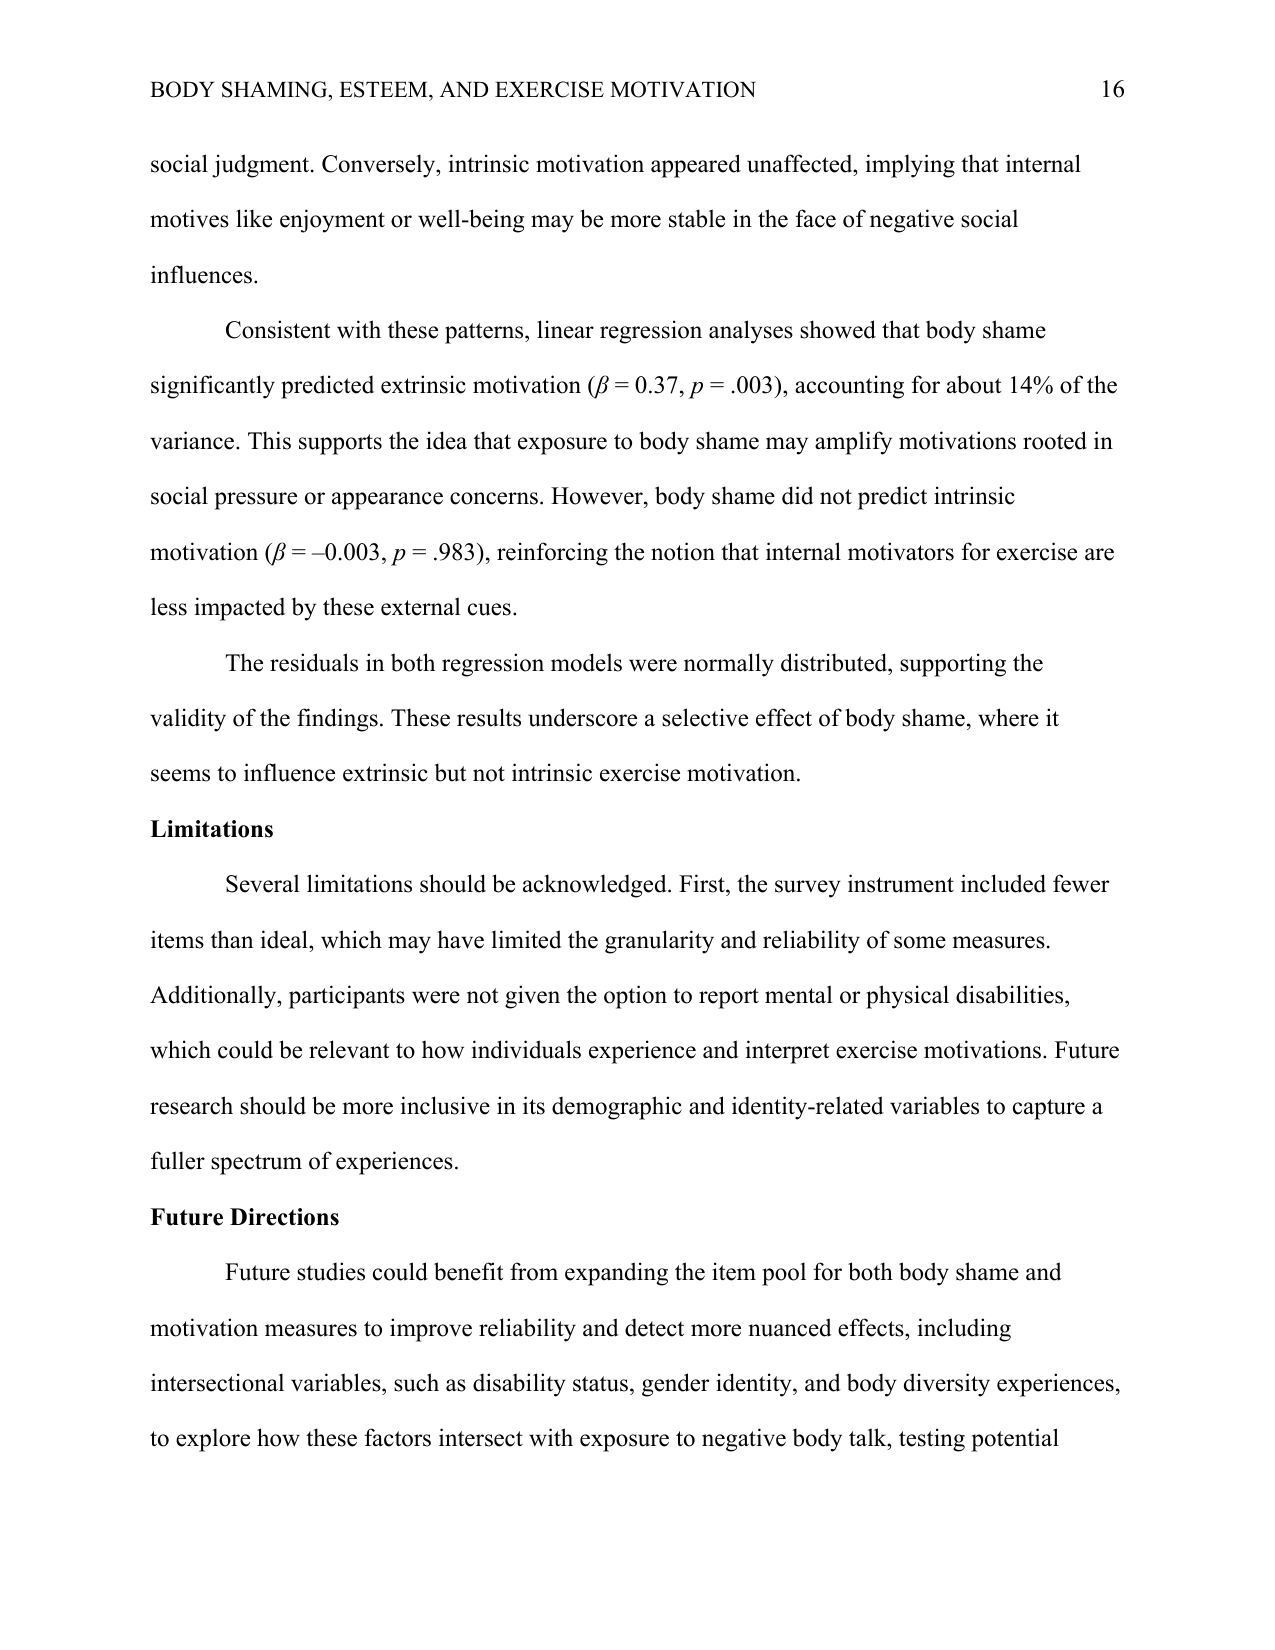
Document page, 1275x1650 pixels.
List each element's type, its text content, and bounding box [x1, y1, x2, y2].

text Several limitations should be acknowledged. First, the survey instrument included fewer items than ideal, which may have limited the granularity and reliability of some measures. Additionally, participants were not given the option to report mental or physical disabilities, which could be relevant to how individuals experience and interpret exercise motivations. Future research should be more inclusive in its demographic and identity-related variables to capture a fuller spectrum of experiences. [150, 870, 1125, 1175]
subtitle Limitations [150, 815, 1125, 843]
subtitle Future Directions [150, 1203, 1125, 1231]
text The residuals in both regression models were normally distributed, supporting the validity of the findings. These results underscore a selective effect of body shame, where it seems to influence extrinsic but not intrinsic exercise motivation. [150, 649, 1125, 787]
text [150, 150, 1125, 288]
text Consistent with these patterns, linear regression analyses showed that body shame significantly predicted extrinsic motivation (β = 0.37, p = .003), accounting for about 14% of the variance. This supports the idea that exposure to body shame may amplify motivations rooted in social pressure or appearance concerns. However, body shame did not predict intrinsic motivation (β = –0.003, p = .983), reinforcing the notion that internal motivators for exercise are less impacted by these external cues. [150, 316, 1125, 621]
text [150, 1258, 1125, 1452]
